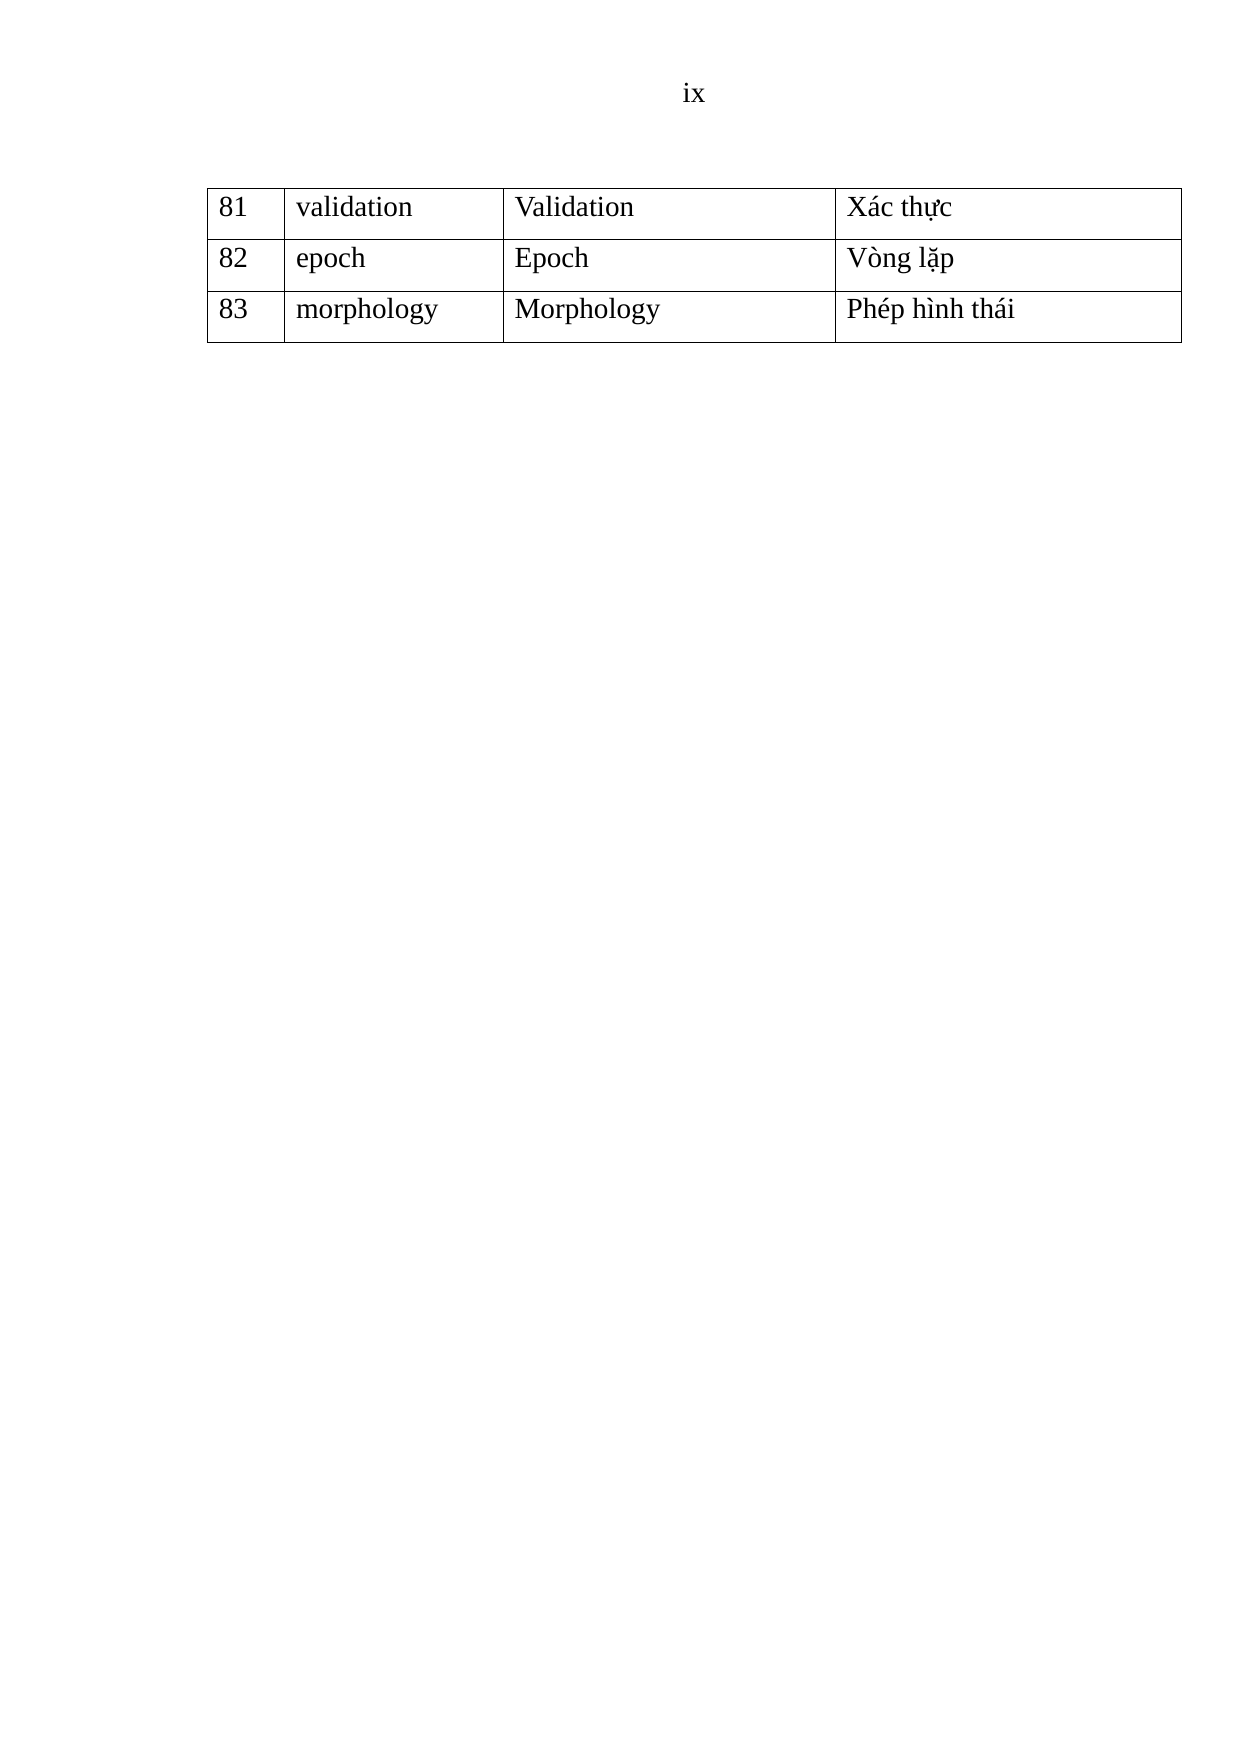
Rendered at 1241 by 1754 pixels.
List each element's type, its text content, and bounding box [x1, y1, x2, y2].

table_cell epoch [285, 240, 503, 291]
table_cell 82 [208, 240, 284, 291]
table_cell Vòng lặp [836, 240, 1181, 291]
table_cell 83 [208, 292, 284, 342]
table_cell morphology [285, 292, 503, 342]
table_cell Morphology [504, 292, 835, 342]
table_cell Epoch [504, 240, 835, 291]
table_cell Validation [504, 189, 835, 239]
table_cell 81 [208, 189, 284, 239]
table_cell validation [285, 189, 503, 239]
table_cell Xác thực [836, 189, 1181, 239]
table_cell Phép hình thái [836, 292, 1181, 342]
